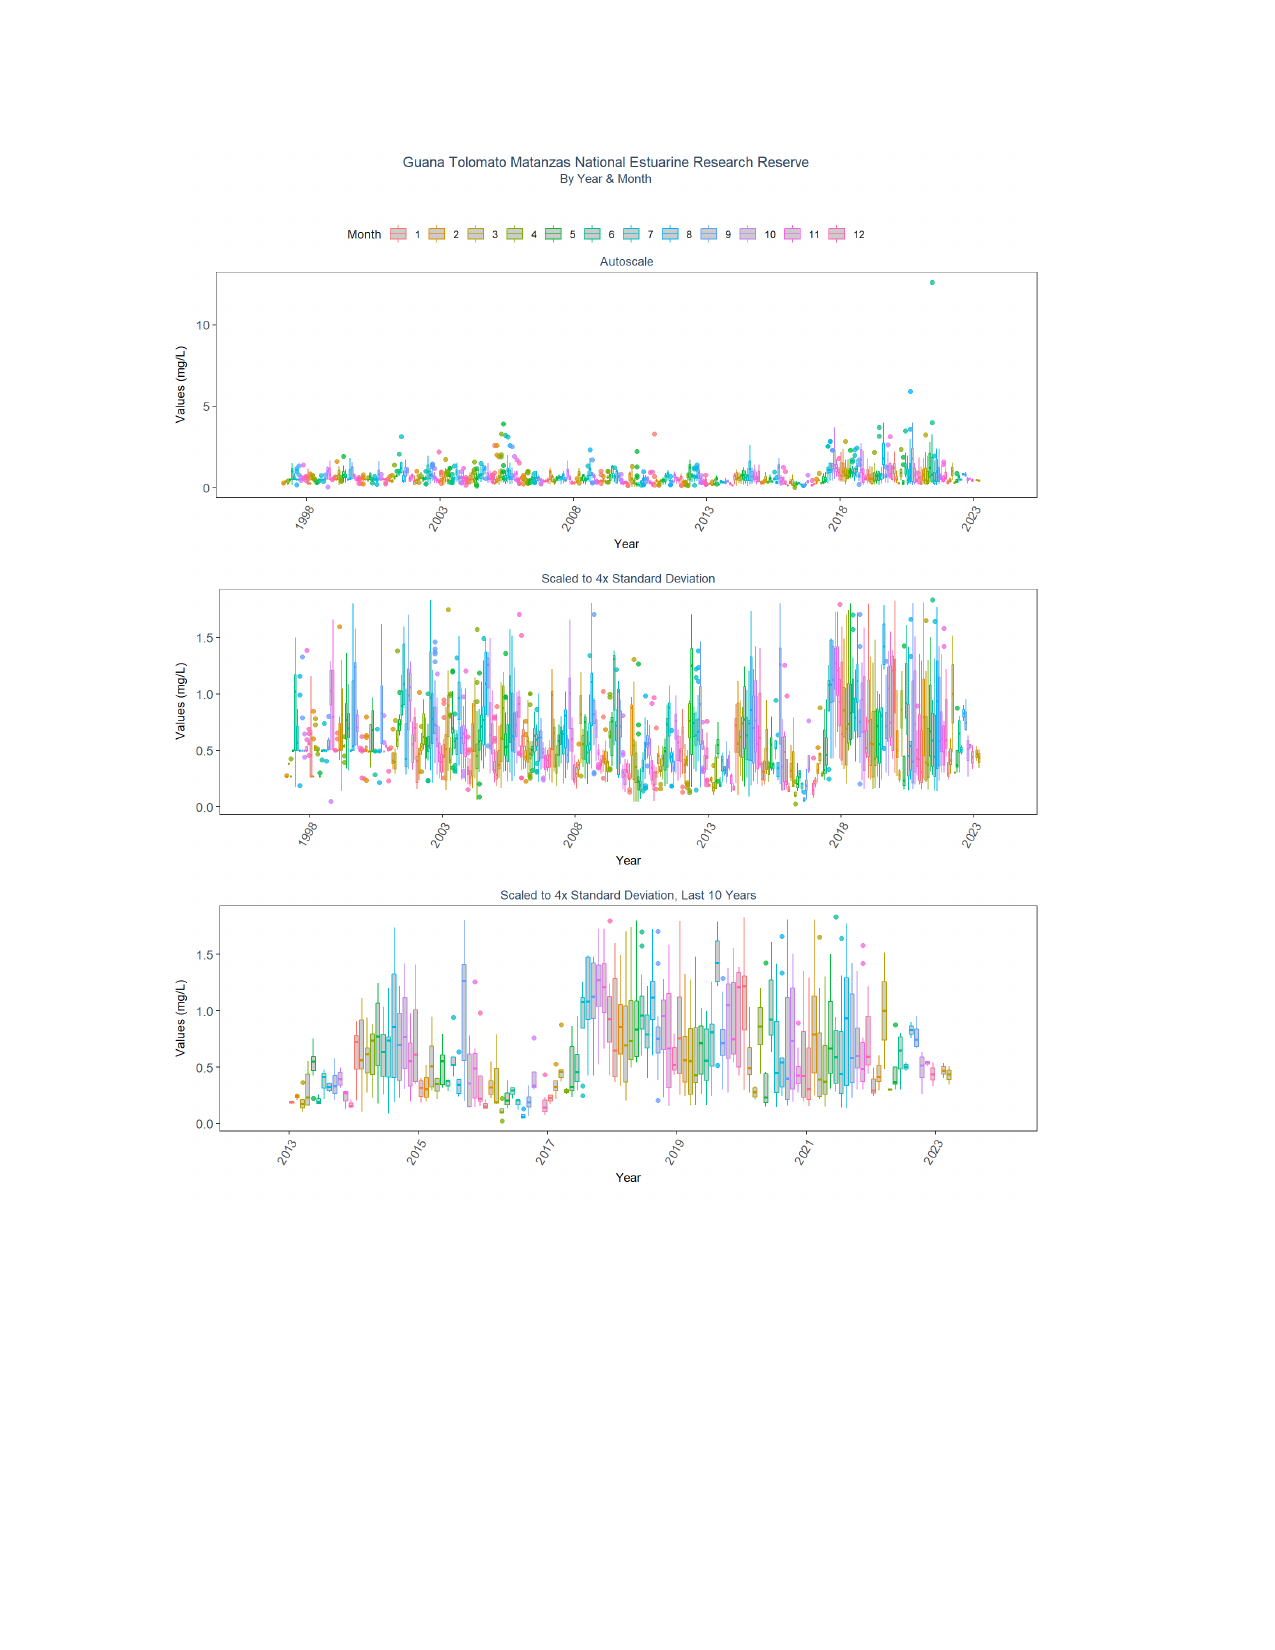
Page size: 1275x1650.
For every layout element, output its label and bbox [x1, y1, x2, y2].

picture [168, 150, 1044, 1200]
